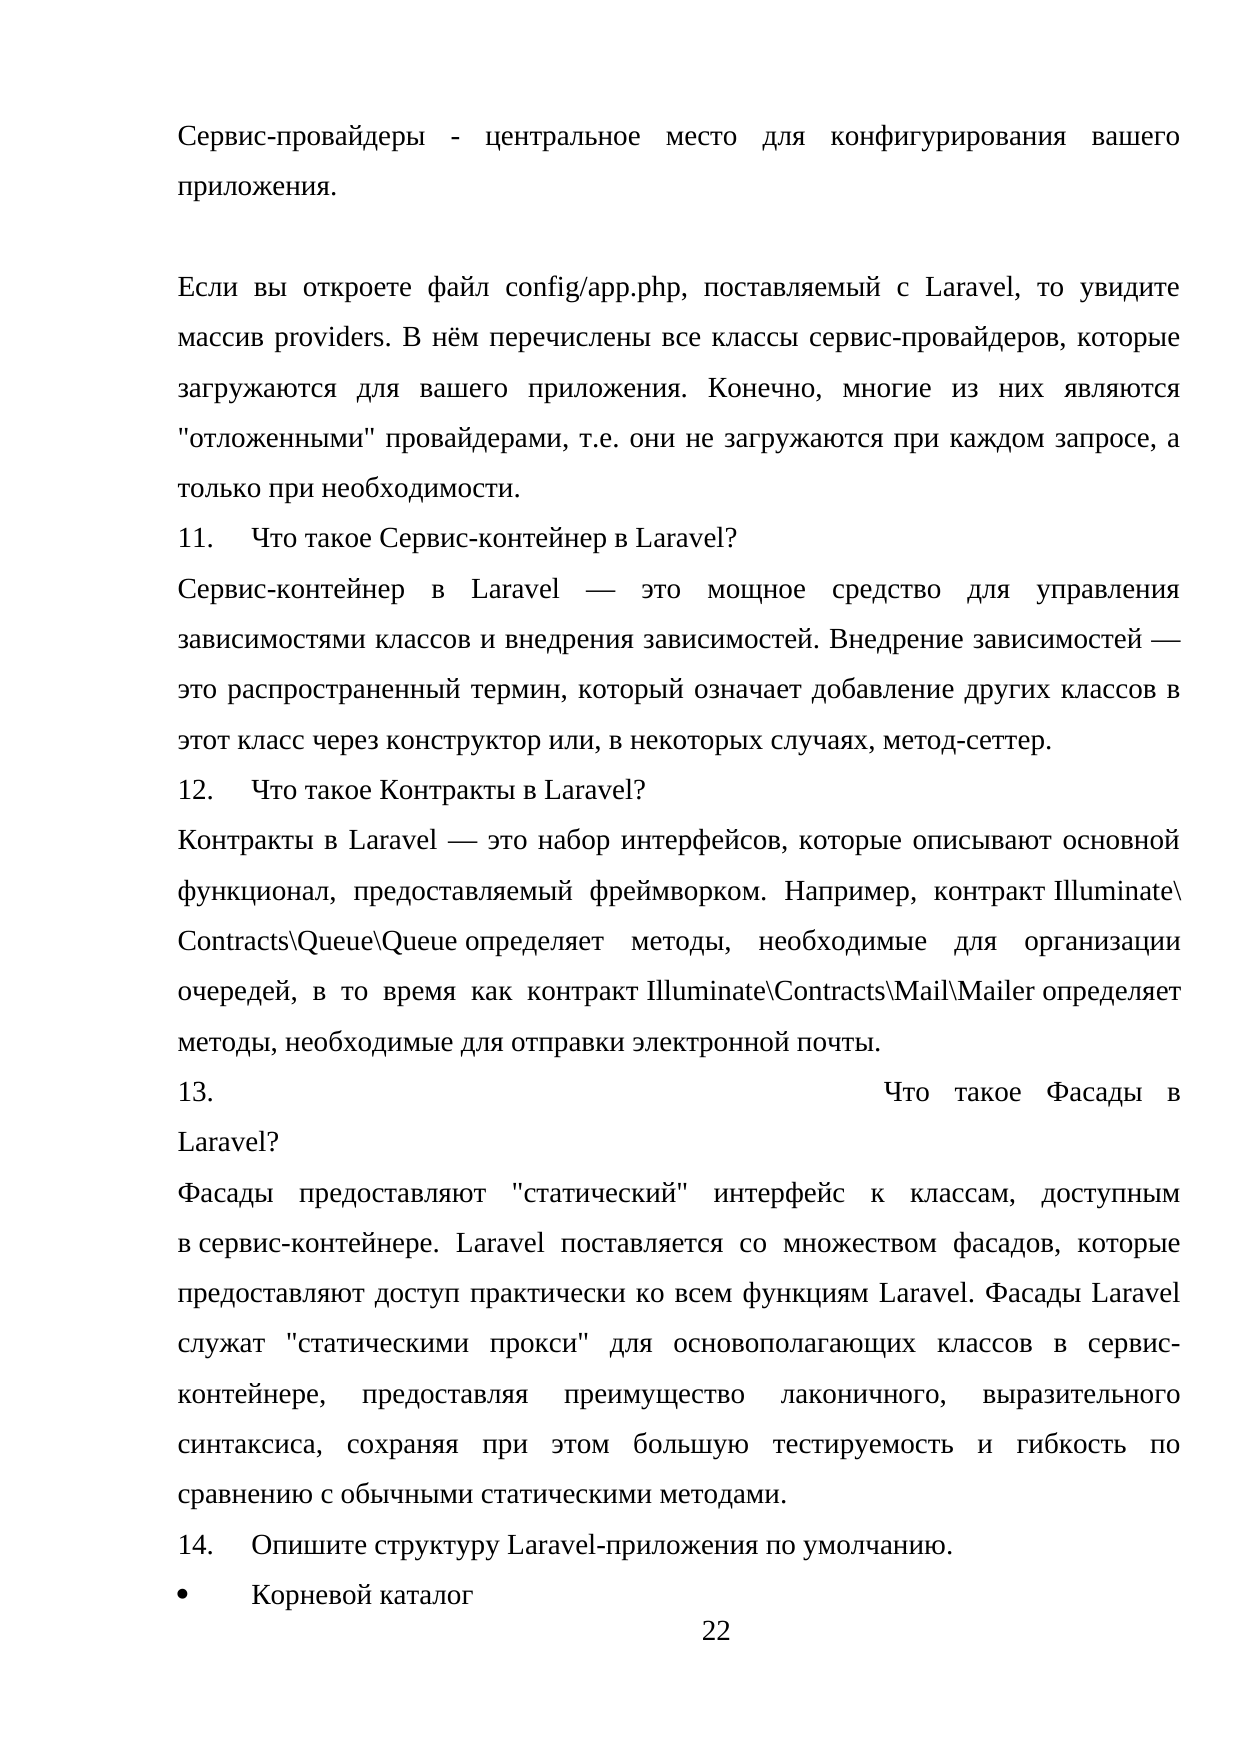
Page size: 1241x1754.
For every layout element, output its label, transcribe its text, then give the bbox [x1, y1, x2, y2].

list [177, 118, 1181, 202]
list Если вы откроете файл config/app.php, поставляемый с Laravel, то увидите массив providers. В нём перечислены все классы сервис-провайдеров, которые загружаются для вашего приложения. Конечно, многие из них являются "отложенными" провайдерами, т.е. они не загружаются при каждом запросе, а только при необходимости. [177, 269, 1181, 504]
list Корневой каталог [177, 1577, 1181, 1611]
list Что такое Фасады в Laravel? [177, 1074, 1181, 1158]
list Фасады предоставляют "статический" интерфейс к классам, доступным в сервис-контейнере. Laravel поставляется со множеством фасадов, которые предоставляют доступ практически ко всем функциям Laravel. Фасады Laravel служат "статическими прокси" для основополагающих классов в сервис-контейнере, предоставляя преимущество лаконичного, выразительного синтаксиса, сохраняя при этом большую тестируемость и гибкость по сравнению с обычными статическими методами. [177, 1175, 1181, 1510]
list Контракты в Laravel — это набор интерфейсов, которые описывают основной функционал, предоставляемый фреймворком. Например, контракт Illuminate\Contracts\Queue\Queue определяет методы, необходимые для организации очередей, в то время как контракт Illuminate\Contracts\Mail\Mailer определяет методы, необходимые для отправки электронной почты. [177, 822, 1181, 1057]
list Что такое Сервис-контейнер в Laravel? [177, 521, 1181, 554]
list Опишите структуру Laravel-приложения по умолчанию. [177, 1527, 1181, 1560]
list Что такое Контракты в Laravel? [177, 772, 1181, 806]
list Сервис-контейнер в Laravel — это мощное средство для управления зависимостями классов и внедрения зависимостей. Внедрение зависимостей — это распространенный термин, который означает добавление других классов в этот класс через конструктор или, в некоторых случаях, метод-сеттер. [177, 571, 1181, 755]
